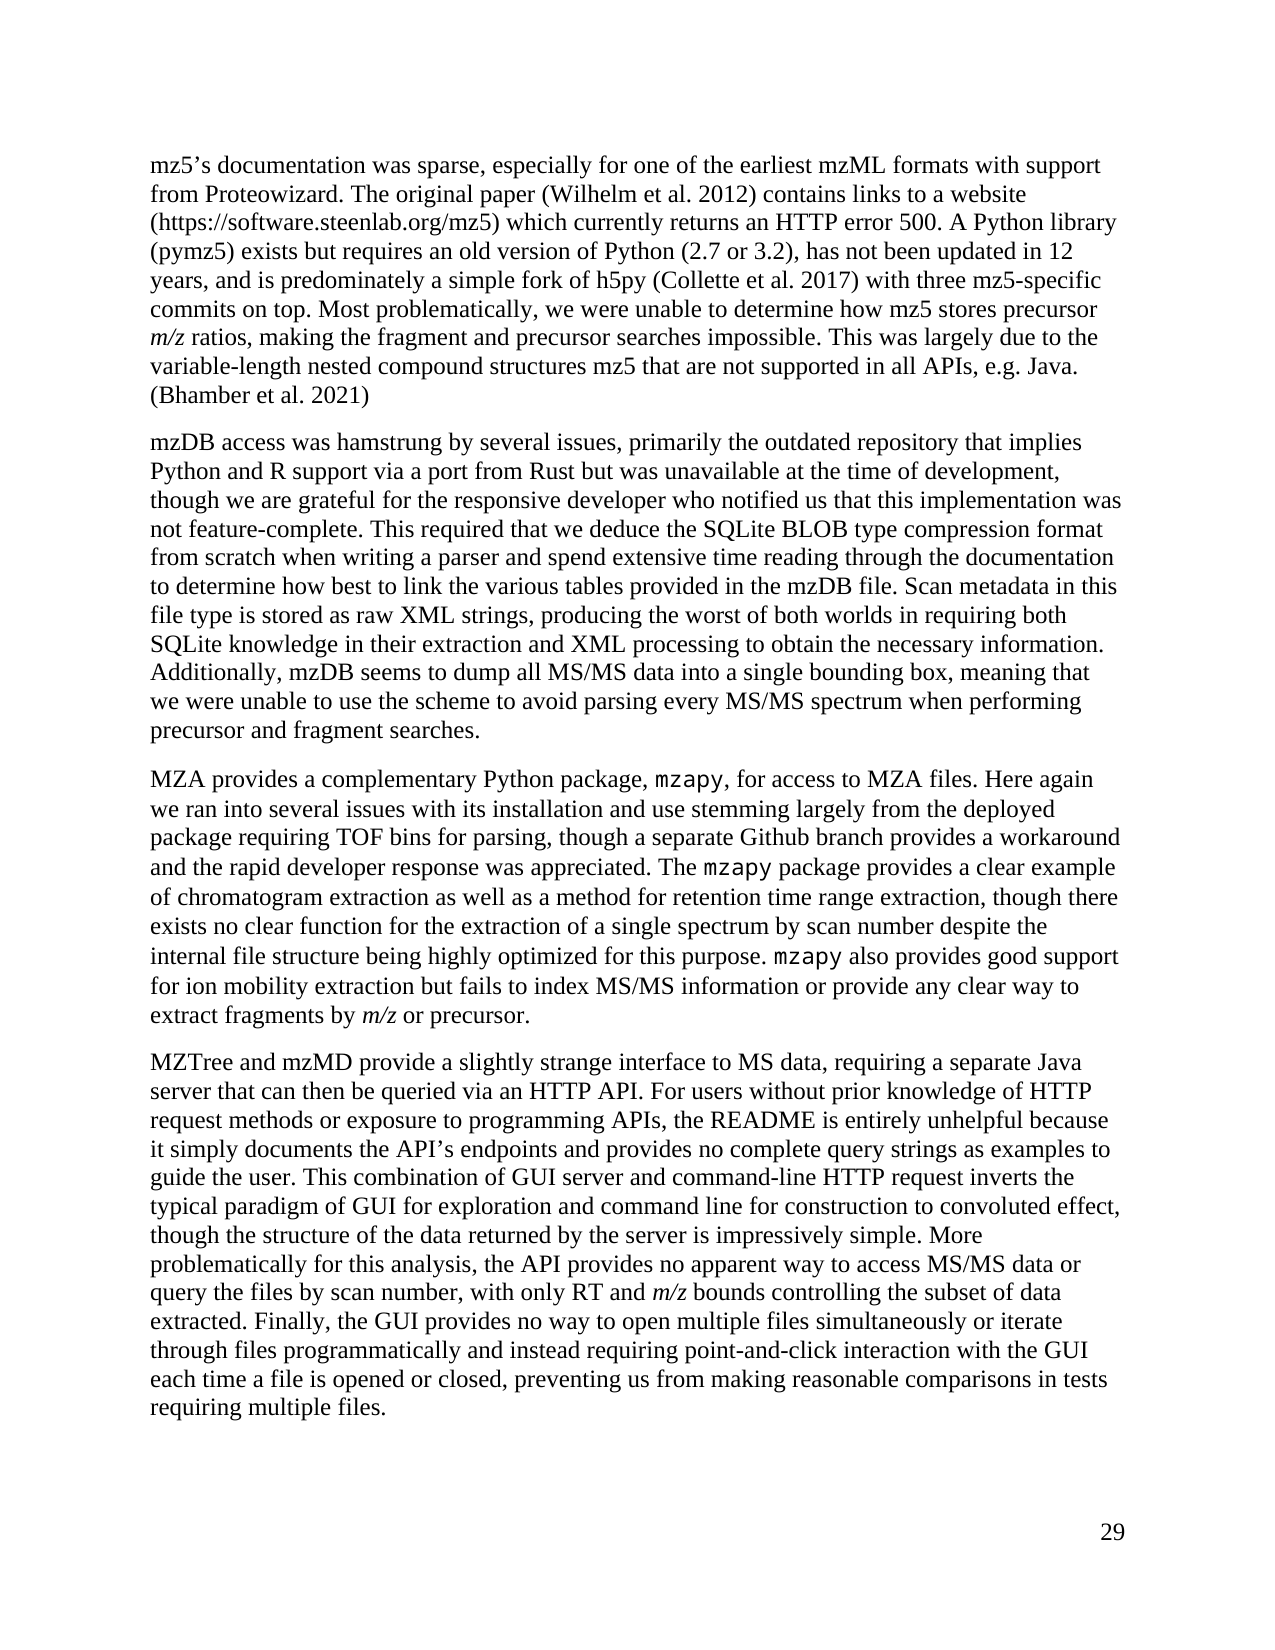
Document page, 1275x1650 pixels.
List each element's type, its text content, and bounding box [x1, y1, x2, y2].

text mz5’s documentation was sparse, especially for one of the earliest mzML formats with support from Proteowizard. The original paper (Wilhelm et al. 2012) contains links to a website (https://software.steenlab.org/mz5) which currently returns an HTTP error 500. A Python library (pymz5) exists but requires an old version of Python (2.7 or 3.2), has not been updated in 12 years, and is predominately a simple fork of h5py (Collette et al. 2017) with three mz5-specific commits on top. Most problematically, we were unable to determine how mz5 stores precursor m/z ratios, making the fragment and precursor searches impossible. This was largely due to the variable-length nested compound structures mz5 that are not supported in all APIs, e.g. Java.(Bhamber et al. 2021) [150, 150, 1125, 409]
text MZA provides a complementary Python package, mzapy, for access to MZA files. Here again we ran into several issues with its installation and use stemming largely from the deployed package requiring TOF bins for parsing, though a separate Github branch provides a workaround and the rapid developer response was appreciated. The mzapy package provides a clear example of chromatogram extraction as well as a method for retention time range extraction, though there exists no clear function for the extraction of a single spectrum by scan number despite the internal file structure being highly optimized for this purpose. mzapy also provides good support for ion mobility extraction but fails to index MS/MS information or provide any clear way to extract fragments by m/z or precursor. [150, 762, 1125, 1029]
text MZTree and mzMD provide a slightly strange interface to MS data, requiring a separate Java server that can then be queried via an HTTP API. For users without prior knowledge of HTTP request methods or exposure to programming APIs, the README is entirely unhelpful because it simply documents the API’s endpoints and provides no complete query strings as examples to guide the user. This combination of GUI server and command-line HTTP request inverts the typical paradigm of GUI for exploration and command line for construction to convoluted effect, though the structure of the data returned by the server is impressively simple. More problematically for this analysis, the API provides no apparent way to access MS/MS data or query the files by scan number, with only RT and m/z bounds controlling the subset of data extracted. Finally, the GUI provides no way to open multiple files simultaneously or iterate through files programmatically and instead requiring point-and-click interaction with the GUI each time a file is opened or closed, preventing us from making reasonable comparisons in tests requiring multiple files. [150, 1047, 1125, 1421]
text mzDB access was hamstrung by several issues, primarily the outdated repository that implies Python and R support via a port from Rust but was unavailable at the time of development, though we are grateful for the responsive developer who notified us that this implementation was not feature-complete. This required that we deduce the SQLite BLOB type compression format from scratch when writing a parser and spend extensive time reading through the documentation to determine how best to link the various tables provided in the mzDB file. Scan metadata in this file type is stored as raw XML strings, producing the worst of both worlds in requiring both SQLite knowledge in their extraction and XML processing to obtain the necessary information. Additionally, mzDB seems to dump all MS/MS data into a single bounding box, meaning that we were unable to use the scheme to avoid parsing every MS/MS spectrum when performing precursor and fragment searches. [150, 427, 1125, 744]
